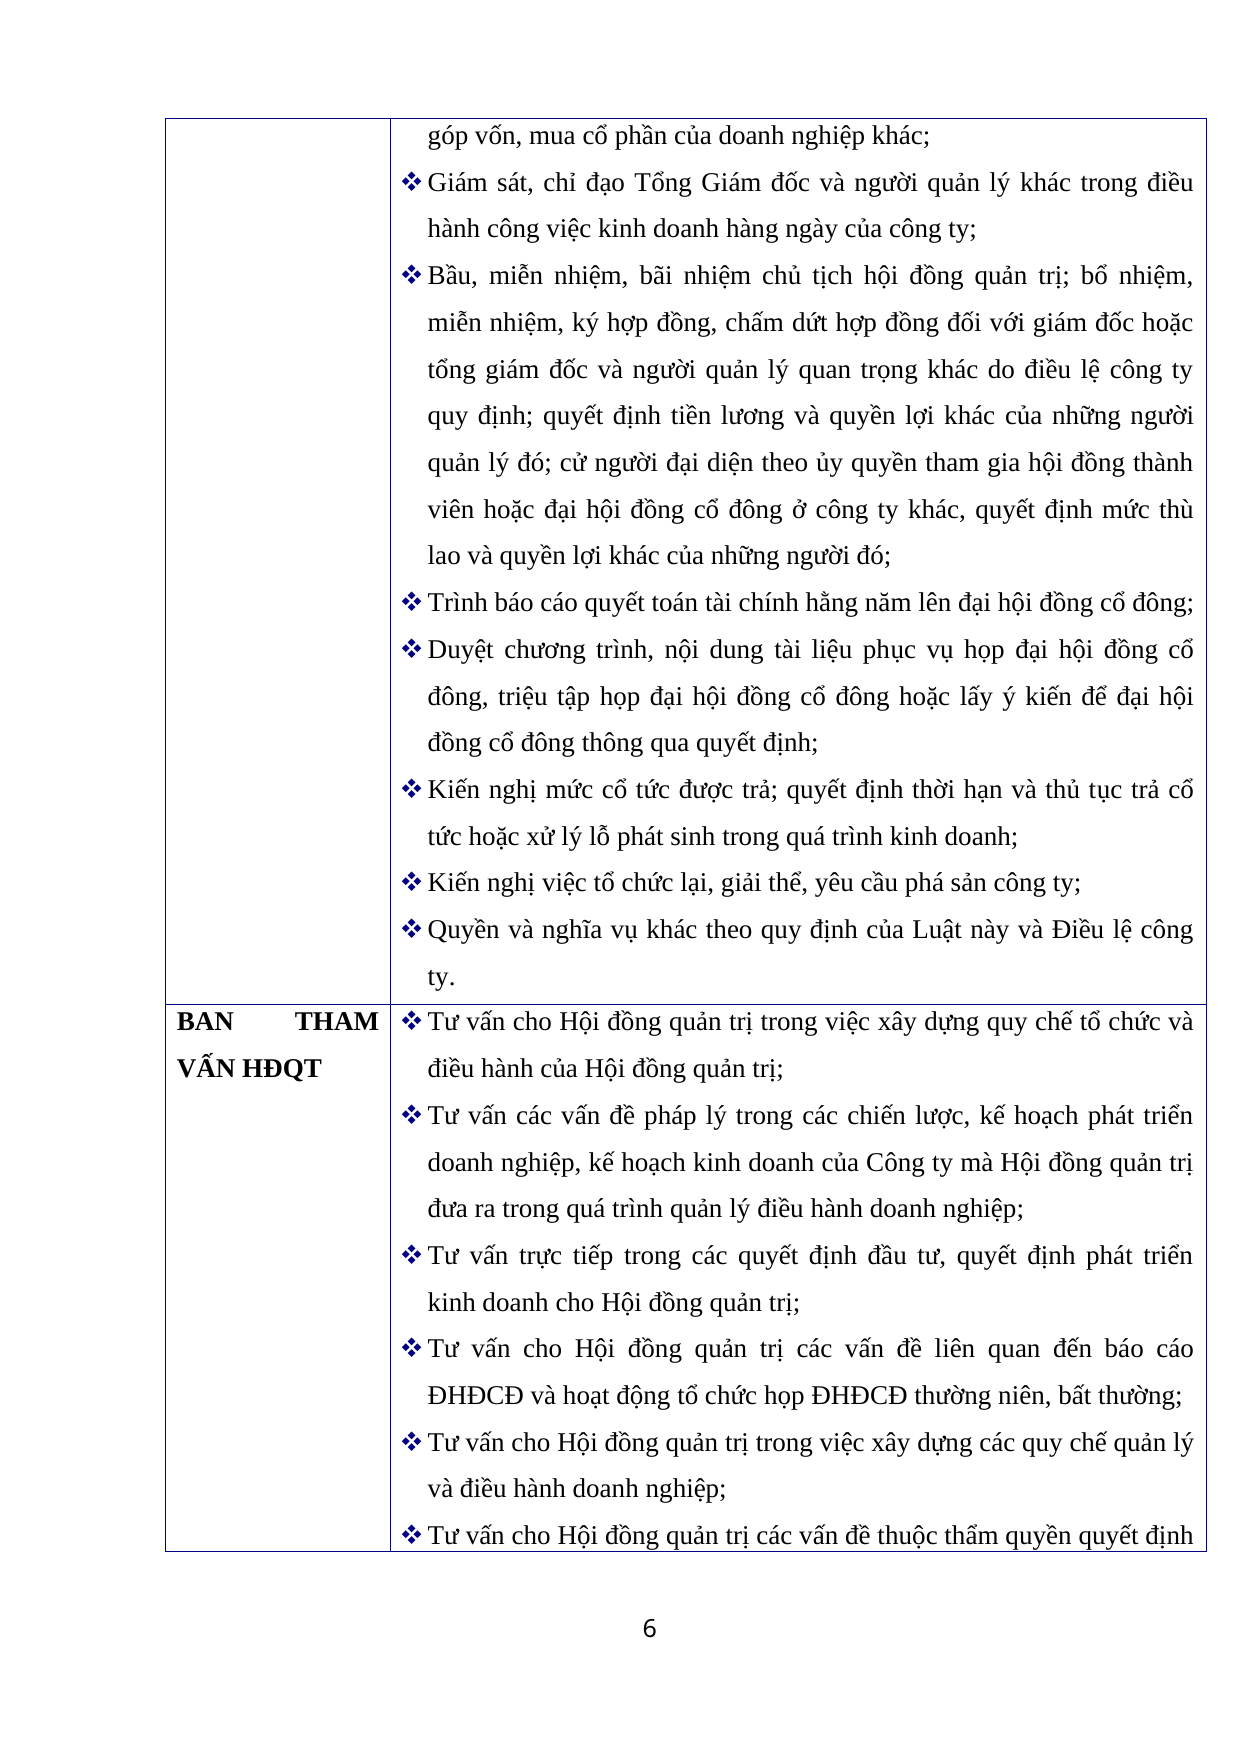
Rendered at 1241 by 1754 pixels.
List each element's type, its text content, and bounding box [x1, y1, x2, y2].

table_cell BAN THAM VẤN HĐQT [166, 1005, 390, 1551]
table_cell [391, 119, 1206, 1004]
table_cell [166, 119, 390, 1004]
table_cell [391, 1005, 1206, 1551]
